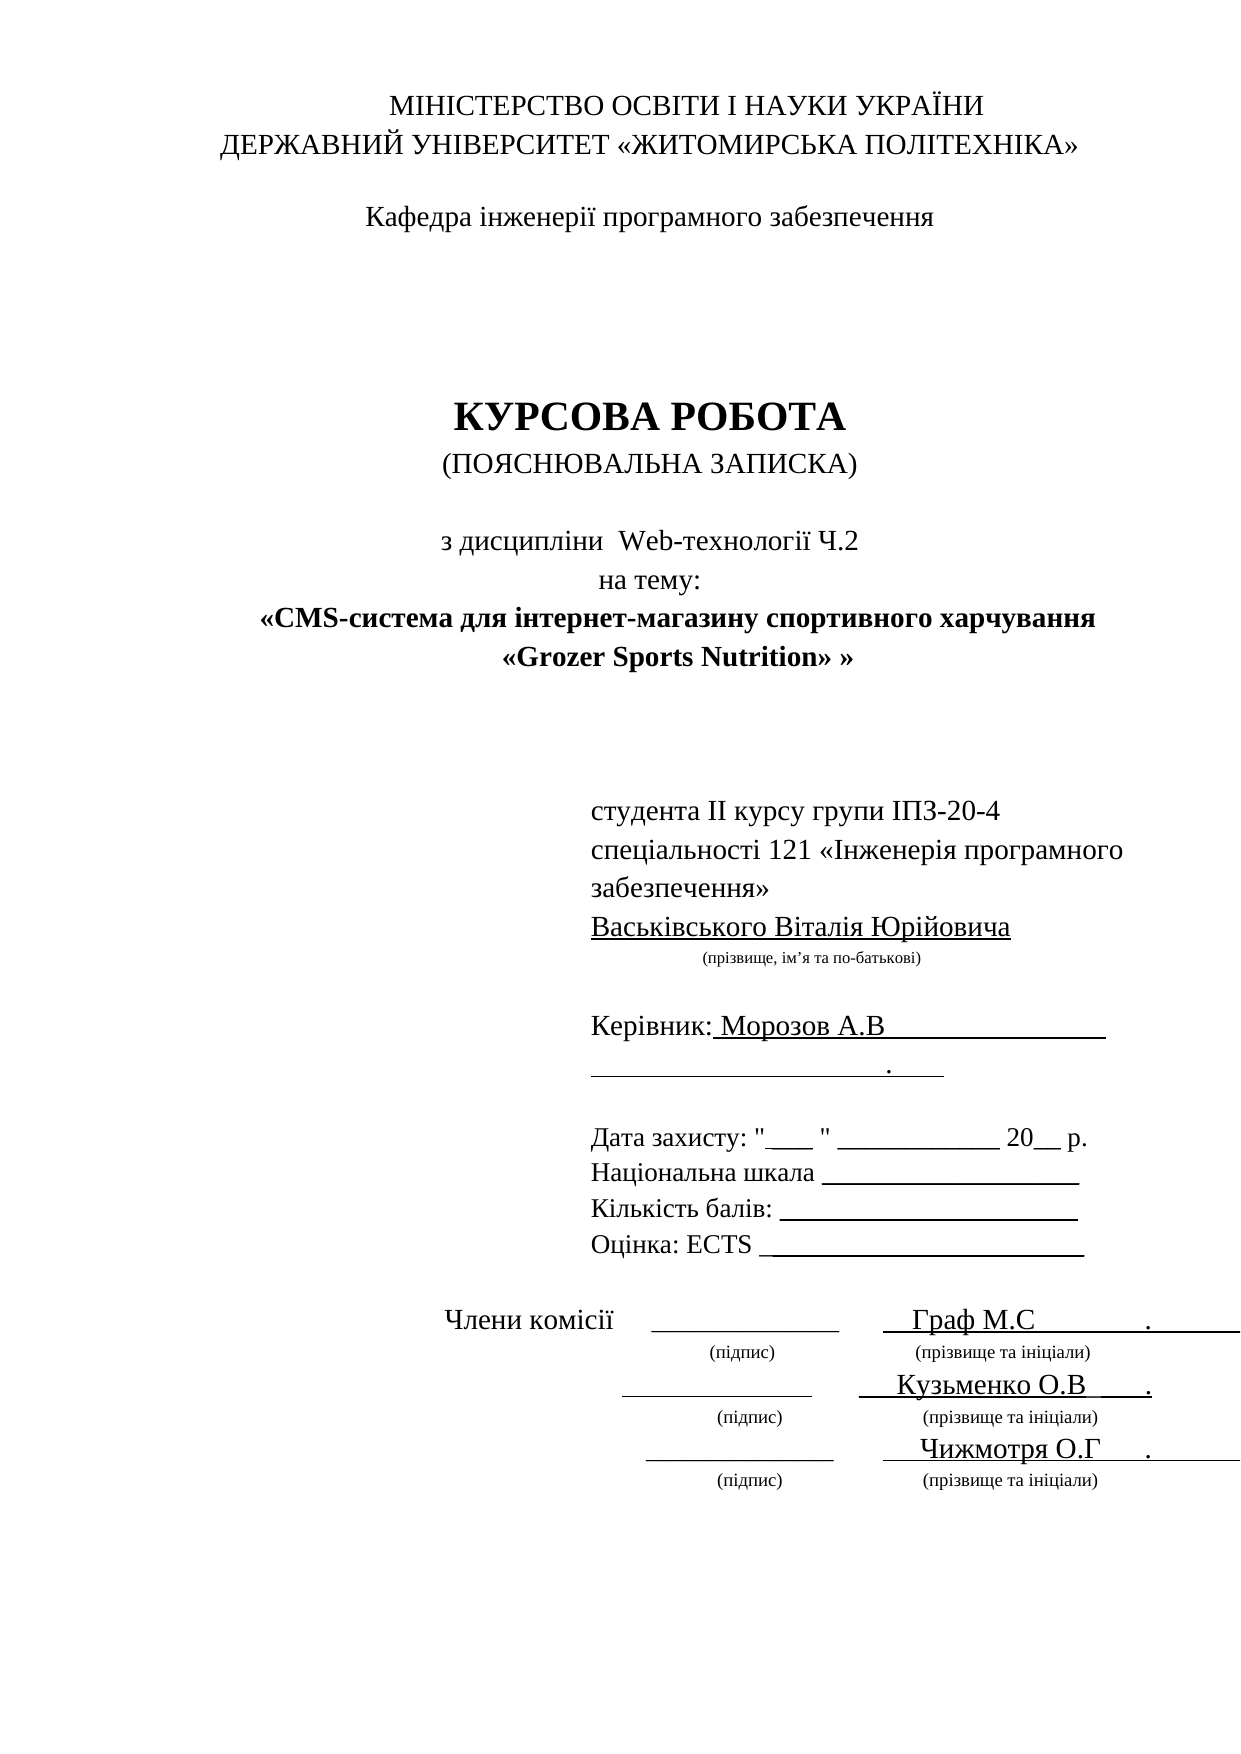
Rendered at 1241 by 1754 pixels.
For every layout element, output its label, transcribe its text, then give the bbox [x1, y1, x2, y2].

text (підпис) (прізвище та ініціали) [590, 1469, 1152, 1491]
text Члени комісії _______________ Граф М.С . [295, 1302, 1152, 1336]
text Оцінка: ECTS ________________________ [591, 1228, 1152, 1259]
text «Grozer Sports Nutrition» » [148, 639, 1152, 673]
text МІНІСТЕРСТВО ОСВІТИ І НАУКИ УКРАЇНИ [148, 88, 1152, 122]
text (підпис) (прізвище та ініціали) [590, 1406, 1152, 1427]
text (ПОЯСНЮВАЛЬНА ЗАПИСКА) [148, 446, 1152, 480]
text «CMS-система для інтернет-магазину спортивного харчування [148, 601, 1152, 634]
text Дата захисту: " ___ " ____________ 20__ р. [591, 1121, 1152, 1152]
text Васьківського Віталія Юрійовича [591, 909, 1152, 942]
text з дисципліни Web-технології Ч.2 [148, 523, 1152, 557]
text (прізвище, ім’я та по-батькові) [148, 947, 1152, 967]
text студента II курсу групи ІПЗ-20-4 [591, 793, 1152, 827]
text Національна шкала ___________________ [591, 1157, 1152, 1188]
text КУРСОВА РОБОТА [148, 391, 1152, 439]
text _______________ Чижмотря О.Г . [516, 1431, 1152, 1464]
text Кафедра інженерії програмного забезпечення [148, 199, 1152, 232]
text Керівник: Морозов А.В . [591, 1008, 1152, 1080]
text ДЕРЖАВНИЙ УНІВЕРСИТЕТ «ЖИТОМИРСЬКА ПОЛІТЕХНІКА» [148, 127, 1152, 161]
text Кількість балів: ______________________ [591, 1192, 1152, 1223]
text спеціальності 121 «Інженерія програмного забезпечення» [591, 832, 1152, 904]
text на тему: [148, 562, 1152, 596]
text (підпис) (прізвище та ініціали) ___Кузьменко О.В_ . [148, 1341, 1152, 1401]
